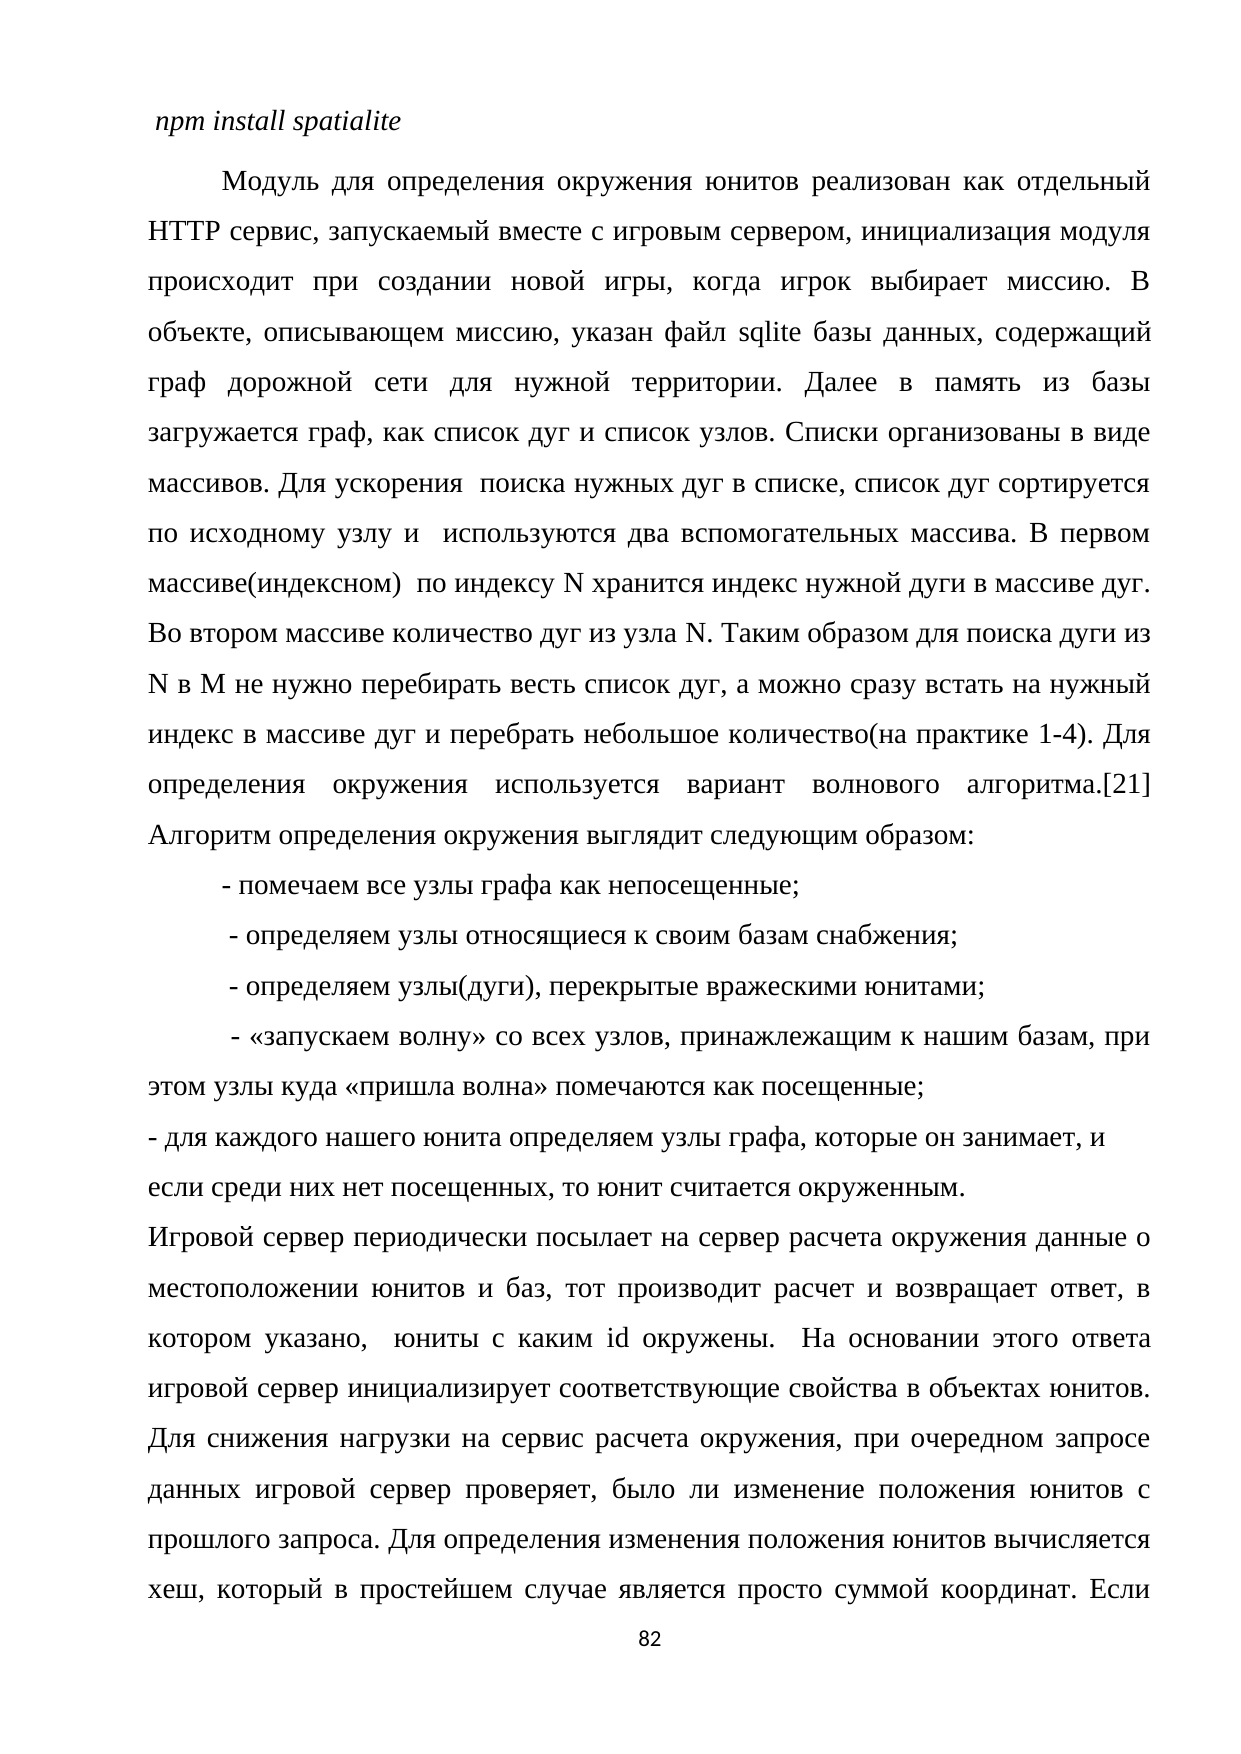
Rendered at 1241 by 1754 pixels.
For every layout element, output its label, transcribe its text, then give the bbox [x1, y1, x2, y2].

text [148, 1219, 1152, 1605]
text Модуль для определения окружения юнитов реализован как отдельный HTTP сервис, запускаемый вместе с игровым сервером, инициализация модуля происходит при создании новой игры, когда игрок выбирает миссию. В объекте, описывающем миссию, указан файл sqlite базы данных, содержащий граф дорожной сети для нужной территории. Далее в память из базы загружается граф, как список дуг и список узлов. Списки организованы в виде массивов. Для ускорения поиска нужных дуг в списке, список дуг сортируется по исходному узлу и используются два вспомогательных массива. В первом массиве(индексном) по индексу N хранится индекс нужной дуги в массиве дуг. Во втором массиве количество дуг из узла N. Таким образом для поиска дуги из N в M не нужно перебирать весть список дуг, а можно сразу встать на нужный индекс в массиве дуг и перебрать небольшое количество(на практике 1-4). Для определения окружения используется вариант волнового алгоритма.[21] Алгоритм определения окружения выглядит следующим образом: [148, 163, 1152, 850]
text - определяем узлы относящиеся к своим базам снабжения; [148, 917, 1152, 951]
text npm install spatialite [148, 103, 1152, 137]
text - определяем узлы(дуги), перекрытые вражескими юнитами; [148, 968, 1152, 1001]
text - помечаем все узлы графа как непосещенные; [148, 867, 1152, 901]
text - «запускаем волну» со всех узлов, принажлежащим к нашим базам, при этом узлы куда «пришла волна» помечаются как посещенные; [148, 1018, 1152, 1102]
text если среди них нет посещенных, то юнит считается окруженным. [148, 1169, 1152, 1203]
text - для каждого нашего юнита определяем узлы графа, которые он занимает, и [148, 1119, 1152, 1152]
